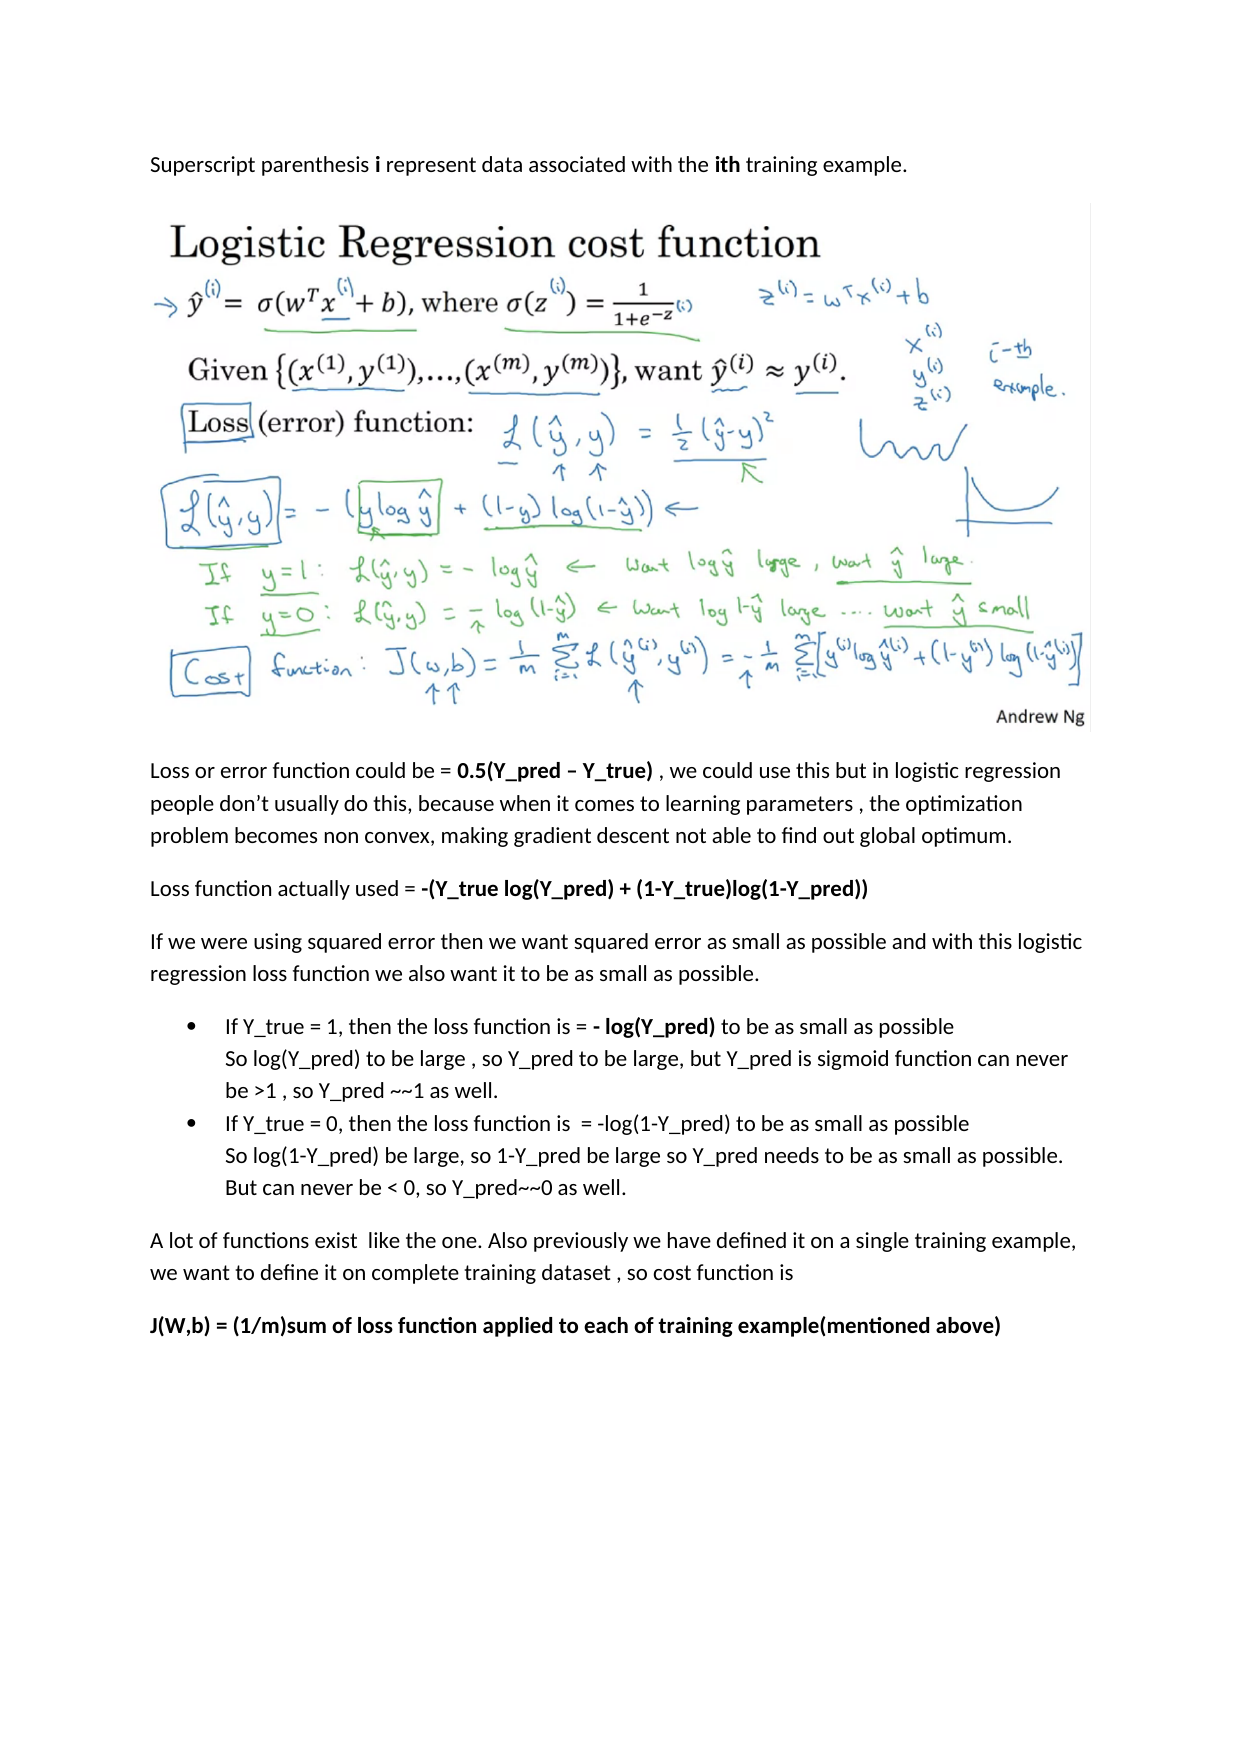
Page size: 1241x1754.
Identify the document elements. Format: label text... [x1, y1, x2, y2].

list If Y_true = 0, then the loss function is = -log(1-Y_pred) to be as small as possible [187, 1109, 1090, 1137]
list So log(1-Y_pred) be large, so 1-Y_pred be large so Y_pred needs to be as small as possible. But can never be < 0, so Y_pred~~0 as well. [225, 1141, 1090, 1201]
text Superscript parenthesis i represent data associated with the ith training example. [150, 150, 1090, 178]
list If Y_true = 1, then the loss function is = - log(Y_pred) to be as small as possible [187, 1012, 1090, 1040]
text A lot of functions exist like the one. Also previously we have defined it on a single training example, we want to define it on complete training dataset , so cost function is [150, 1226, 1090, 1286]
text Loss or error function could be = 0.5(Y_pred – Y_true) , we could use this but in logistic regression people don’t usually do this, because when it comes to learning parameters , the optimization problem becomes non convex, making gradient descent not able to find out global optimum. [150, 757, 1090, 849]
list So log(Y_pred) to be large , so Y_pred to be large, but Y_pred is sigmoid function can never be >1 , so Y_pred ~~1 as well. [225, 1044, 1090, 1105]
picture [150, 203, 1091, 732]
text If we were using squared error then we want squared error as small as possible and with this logistic regression loss function we also want it to be as small as possible. [150, 927, 1090, 987]
text Loss function actually used = -(Y_true log(Y_pred) + (1-Y_true)log(1-Y_pred)) [150, 874, 1090, 902]
text J(W,b) = (1/m)sum of loss function applied to each of training example(mentioned above) [150, 1311, 1090, 1339]
